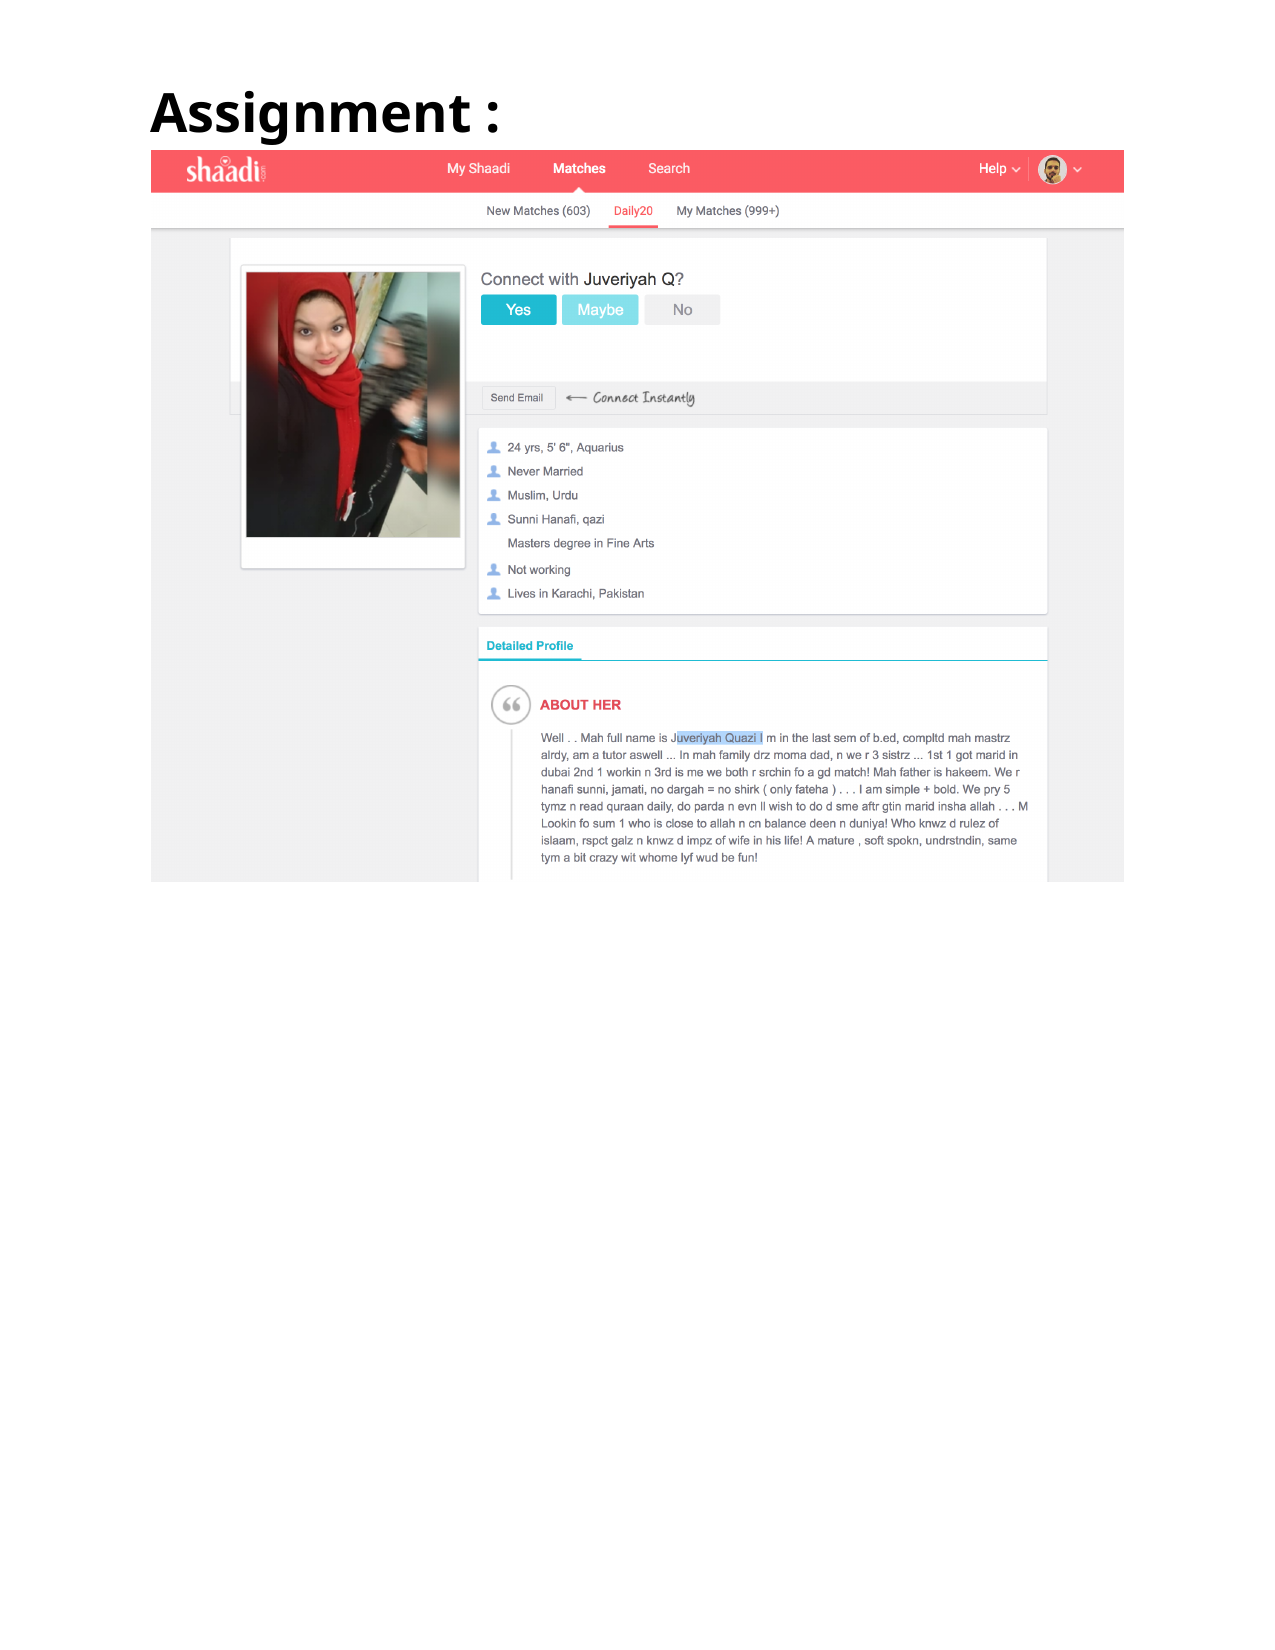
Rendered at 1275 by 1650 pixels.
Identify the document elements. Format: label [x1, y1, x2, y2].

picture [151, 150, 1124, 882]
